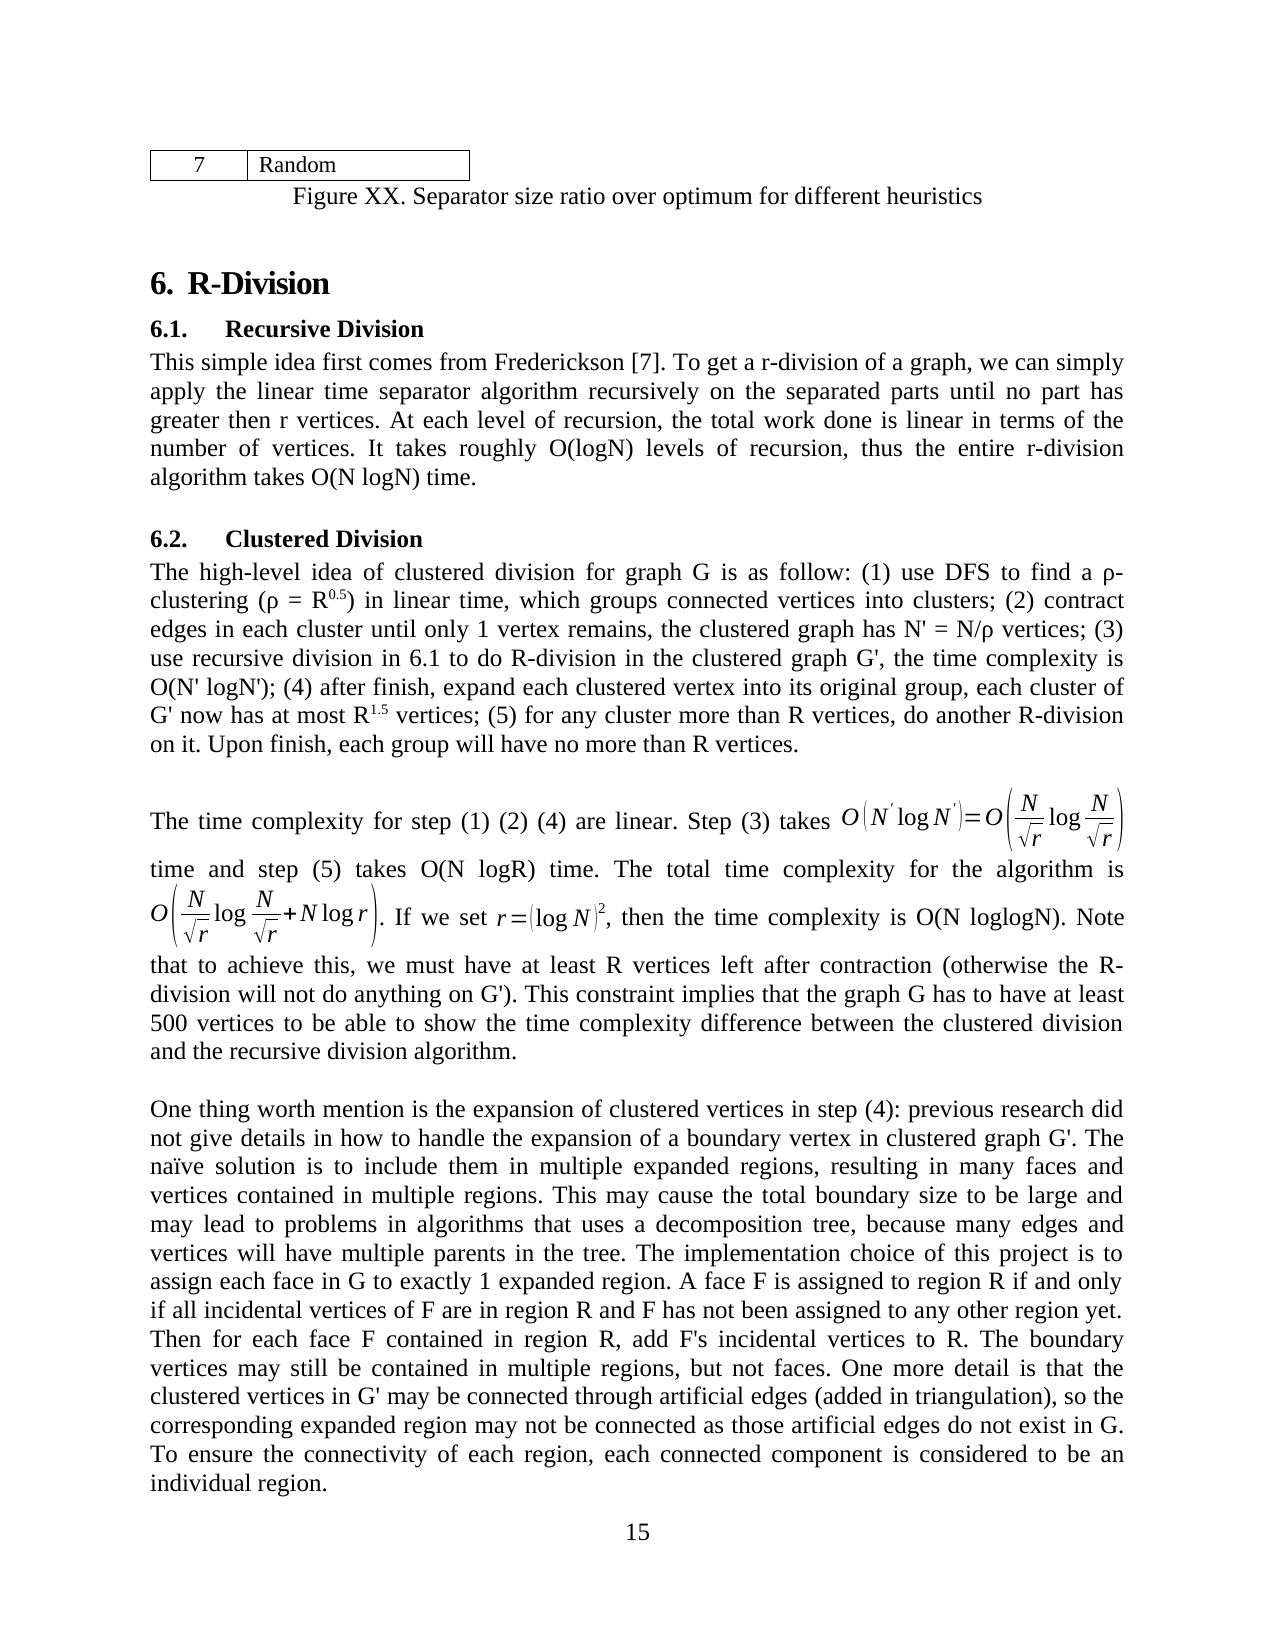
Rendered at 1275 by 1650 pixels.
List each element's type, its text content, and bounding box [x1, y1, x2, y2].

subtitle Recursive Division [150, 314, 1125, 343]
title R-Division [150, 263, 1125, 302]
table_cell Random [248, 151, 469, 180]
table_cell 7 [151, 151, 247, 180]
text One thing worth mention is the expansion of clustered vertices in step (4): previous research did not give details in how to handle the expansion of a boundary vertex in clustered graph G'. The naïve solution is to include them in multiple expanded regions, resulting in many faces and vertices contained in multiple regions. This may cause the total boundary size to be large and may lead to problems in algorithms that uses a decomposition tree, because many edges and vertices will have multiple parents in the tree. The implementation choice of this project is to assign each face in G to exactly 1 expanded region. A face F is assigned to region R if and only if all incidental vertices of F are in region R and F has not been assigned to any other region yet. Then for each face F contained in region R, add F's incidental vertices to R. The boundary vertices may still be contained in multiple regions, but not faces. One more detail is that the clustered vertices in G' may be connected through artificial edges (added in triangulation), so the corresponding expanded region may not be connected as those artificial edges do not exist in G. To ensure the connectivity of each region, each connected component is considered to be an individual region. [150, 1094, 1125, 1496]
text The time complexity for step (1) (2) (4) are linear. Step (3) takes time and step (5) takes O(N logR) time. The total time complexity for the algorithm is . If we set , then the time complexity is O(N loglogN). Note that to achieve this, we must have at least R vertices left after contraction (otherwise the R-division will not do anything on G'). This constraint implies that the graph G has to have at least 500 vertices to be able to show the time complexity difference between the clustered division and the recursive division algorithm. [150, 787, 1125, 1065]
text The high-level idea of clustered division for graph G is as follow: (1) use DFS to find a ρ-clustering (ρ = R0.5) in linear time, which groups connected vertices into clusters; (2) contract edges in each cluster until only 1 vertex remains, the clustered graph has N' = N/ρ vertices; (3) use recursive division in 6.1 to do R-division in the clustered graph G', the time complexity is O(N' logN'); (4) after finish, expand each clustered vertex into its original group, each cluster of G' now has at most R1.5 vertices; (5) for any cluster more than R vertices, do another R-division on it. Upon finish, each group will have no more than R vertices. [150, 557, 1125, 758]
subtitle Clustered Division [150, 524, 1125, 553]
text This simple idea first comes from Frederickson [7]. To get a r-division of a graph, we can simply apply the linear time separator algorithm recursively on the separated parts until no part has greater then r vertices. At each level of recursion, the total work done is linear in terms of the number of vertices. It takes roughly O(logN) levels of recursion, thus the entire r-division algorithm takes O(N logN) time. [150, 347, 1125, 491]
text Figure XX. Separator size ratio over optimum for different heuristics [150, 181, 1125, 210]
